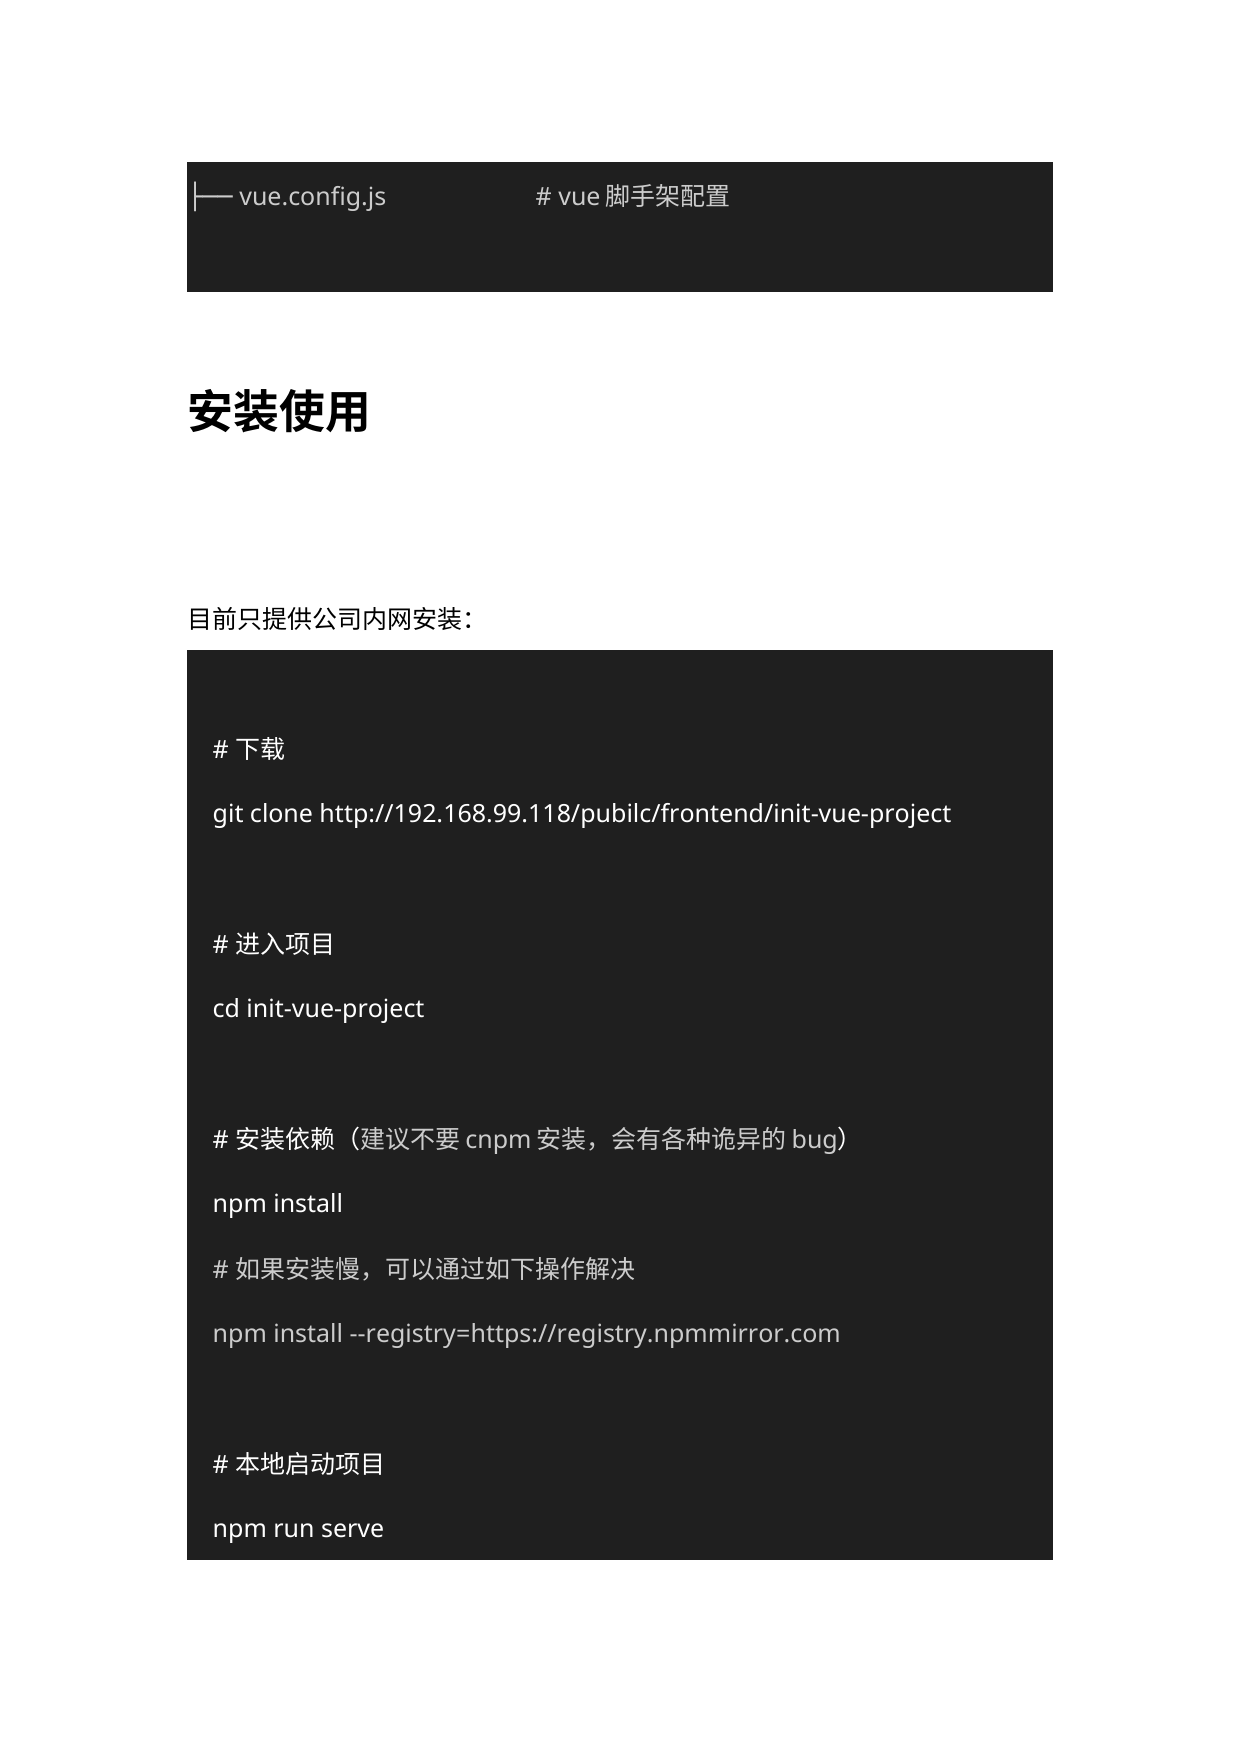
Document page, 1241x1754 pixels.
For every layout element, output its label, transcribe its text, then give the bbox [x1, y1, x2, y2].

text # 本地启动项目 [187, 1430, 1053, 1495]
text ├── vue.config.js # vue脚手架配置 [187, 162, 1053, 227]
text # 进入项目 [187, 910, 1053, 975]
text npm install --registry=https://registry.npmmirror.com [187, 1300, 1053, 1365]
text # 下载 [187, 715, 1053, 780]
text # 安装依赖（建议不要cnpm安装，会有各种诡异的bug） [187, 1105, 1053, 1170]
text npm run serve [187, 1495, 1053, 1560]
text cd init-vue-project [187, 975, 1053, 1040]
text npm install [187, 1170, 1053, 1235]
text 目前只提供公司内网安装： [187, 585, 1053, 650]
text git clone http://192.168.99.118/pubilc/frontend/init-vue-project [187, 780, 1053, 845]
subtitle 安装使用 [187, 360, 1053, 457]
text # 如果安装慢，可以通过如下操作解决 [187, 1235, 1053, 1300]
